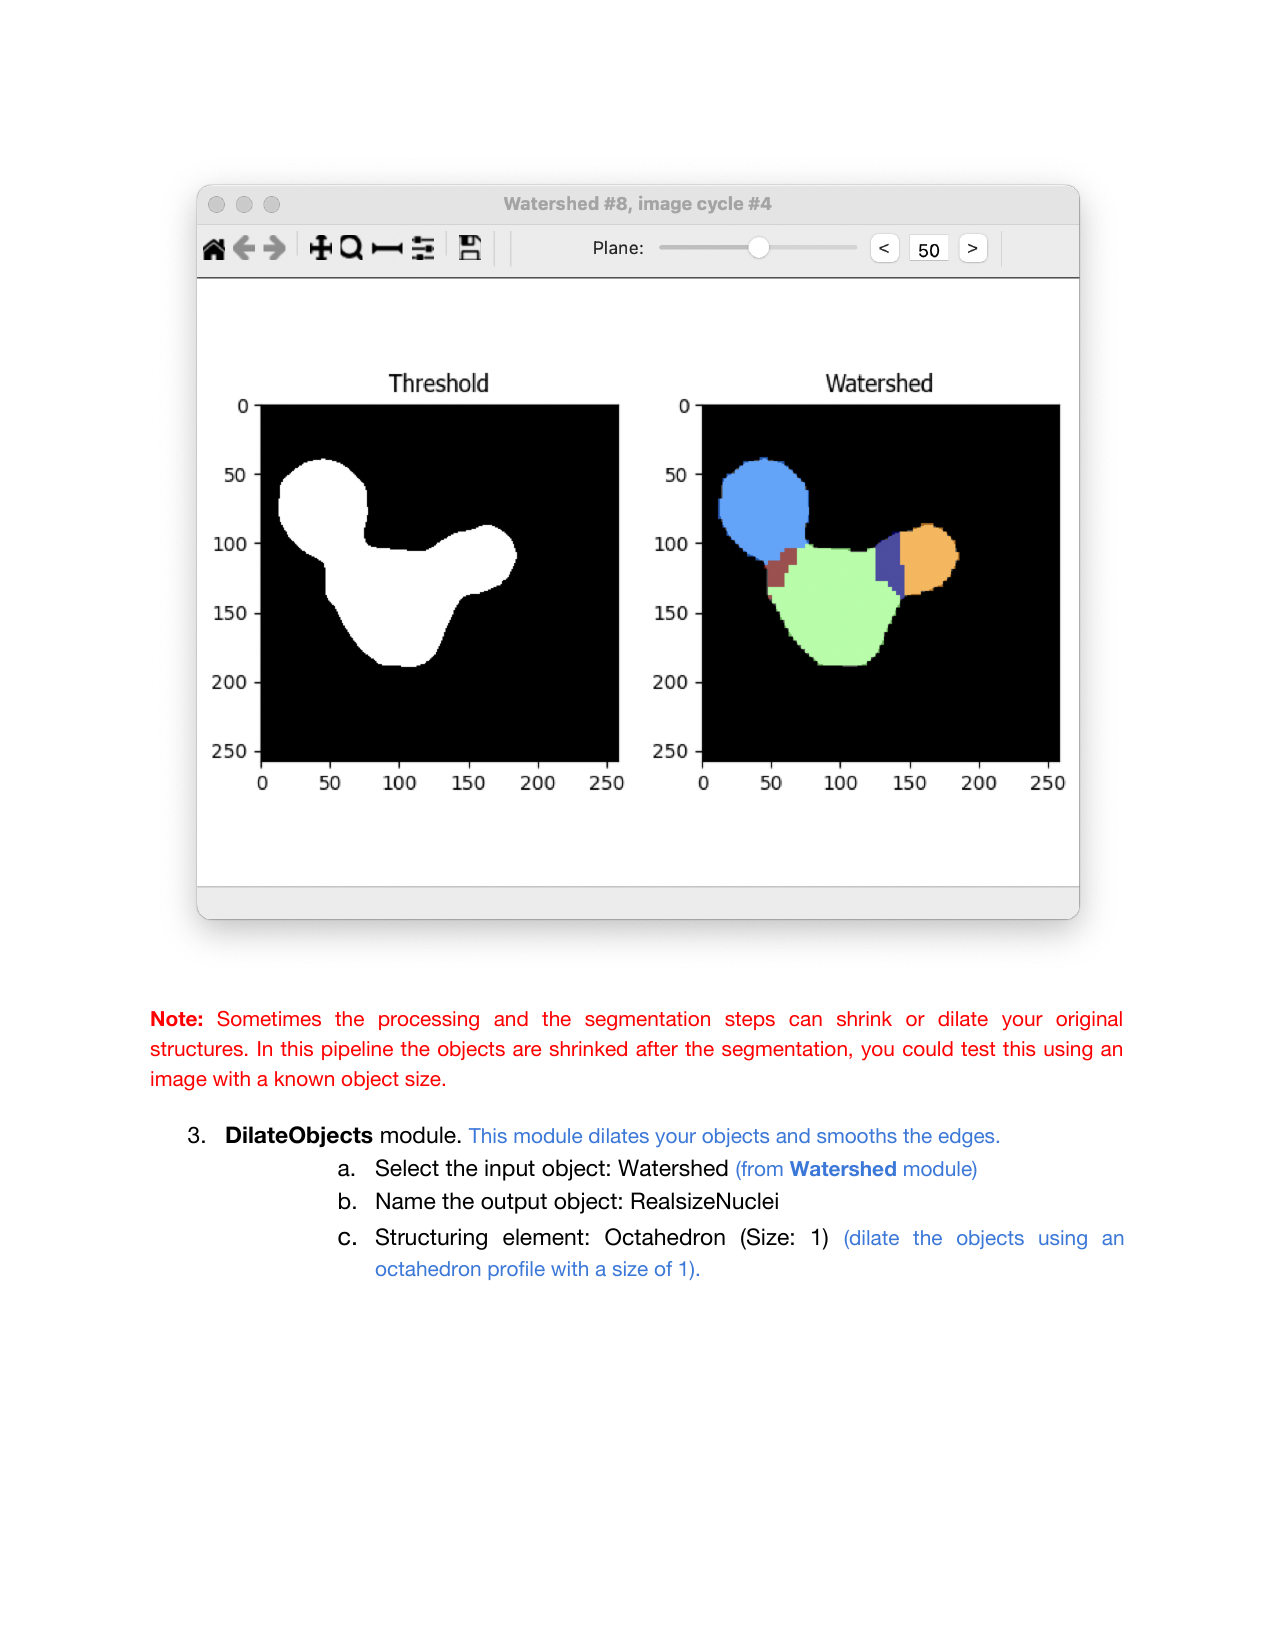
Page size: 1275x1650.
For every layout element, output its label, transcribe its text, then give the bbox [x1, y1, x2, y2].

list Name the output object: RealsizeNuclei [337, 1187, 1125, 1216]
list Structuring element: Octahedron (Size: 1) (dilate the objects using an octahedron profile with a size of 1). [337, 1221, 1125, 1282]
text Note: Sometimes the processing and the segmentation steps can shrink or dilate your original structures. In this pipeline the objects are shrinked after the segmentation, you could test this using an image with a known object size. [150, 1006, 1125, 1092]
list DilateObjects module. This module dilates your objects and smooths the edges. [469, 1121, 1125, 1150]
list Select the input object: Watershed (from Watershed module) [735, 1154, 1125, 1183]
picture [150, 150, 1125, 977]
